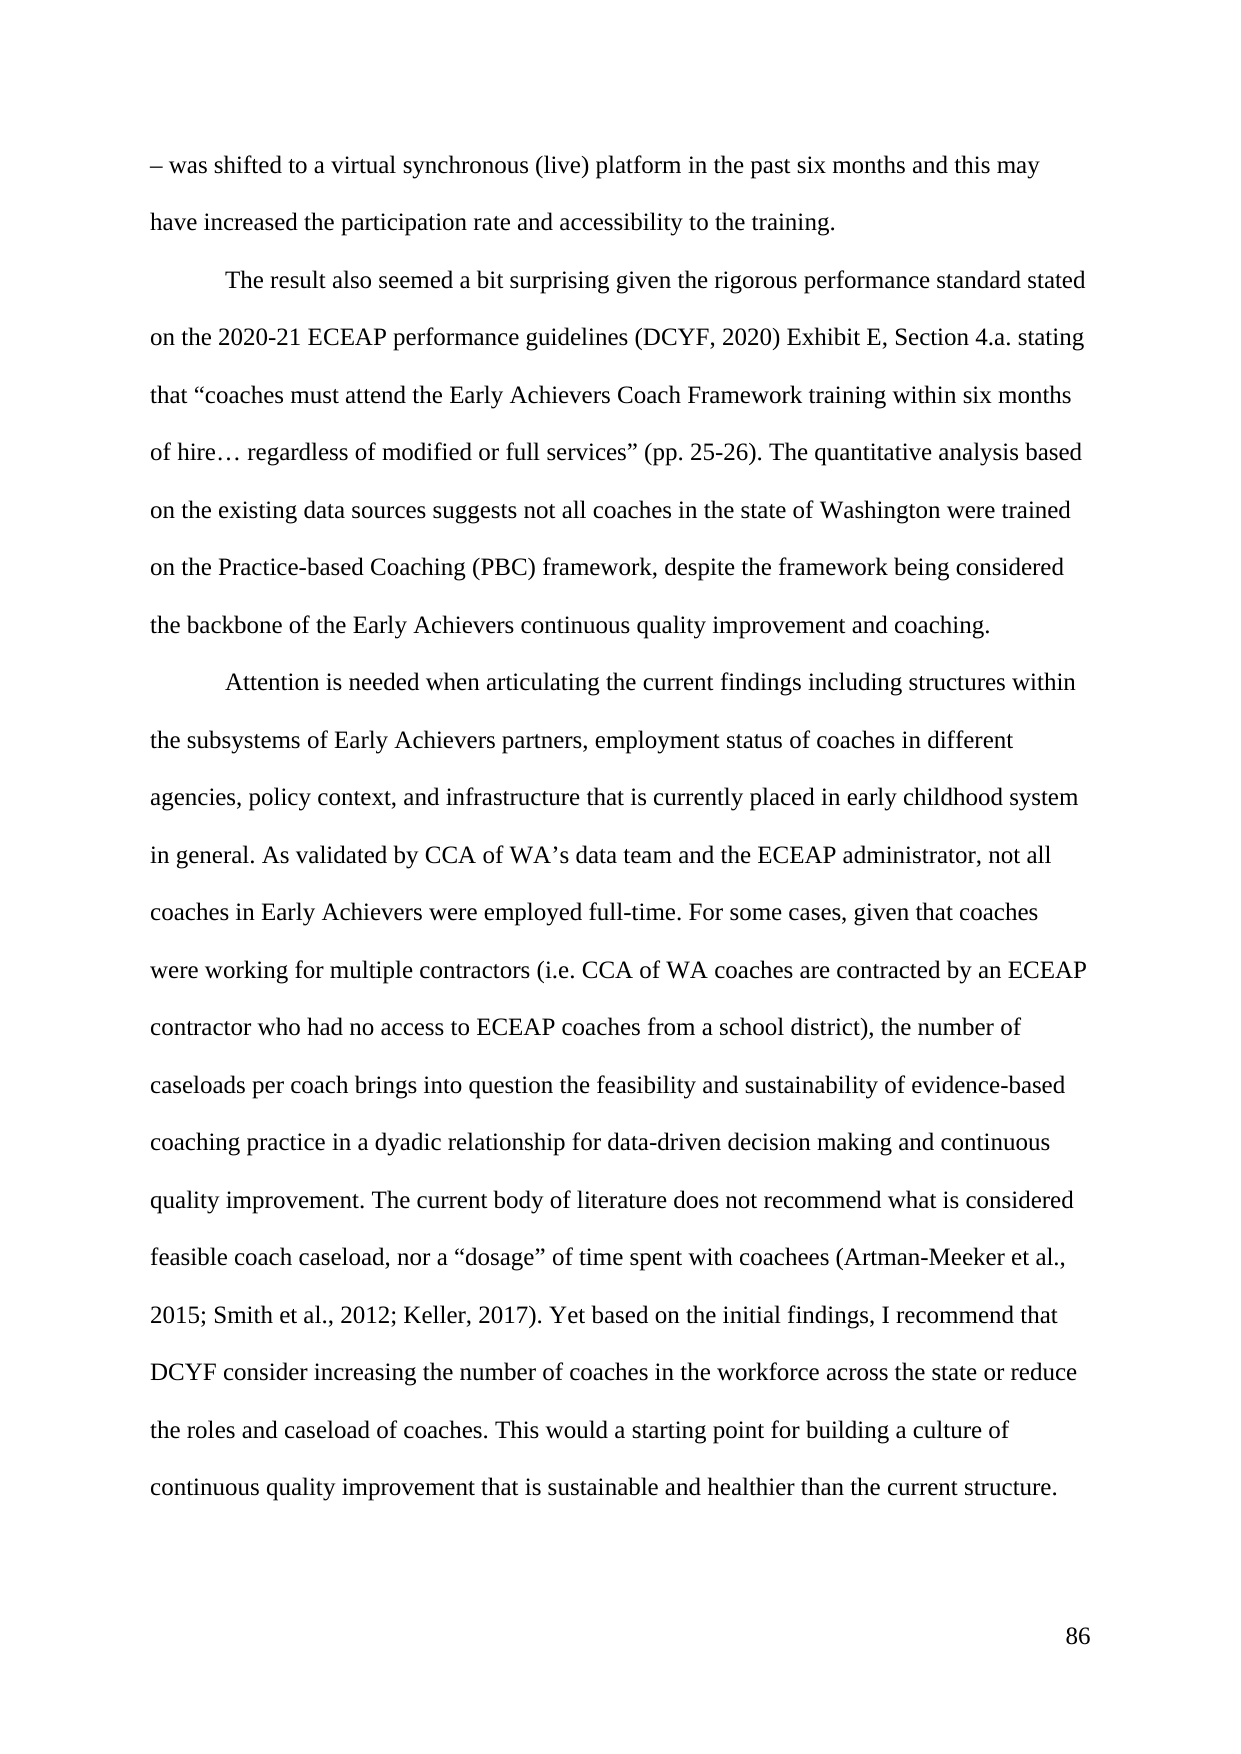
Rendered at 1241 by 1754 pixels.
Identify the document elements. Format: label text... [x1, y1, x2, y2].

text Attention is needed when articulating the current findings including structures within the subsystems of Early Achievers partners, employment status of coaches in different agencies, policy context, and infrastructure that is currently placed in early childhood system in general. As validated by CCA of WA’s data team and the ECEAP administrator, not all coaches in Early Achievers were employed full-time. For some cases, given that coaches were working for multiple contractors (i.e. CCA of WA coaches are contracted by an ECEAP contractor who had no access to ECEAP coaches from a school district), the number of caseloads per coach brings into question the feasibility and sustainability of evidence-based coaching practice in a dyadic relationship for data-driven decision making and continuous quality improvement. The current body of literature does not recommend what is considered feasible coach caseload, nor a “dosage” of time spent with coachees (Artman-Meeker et al., 2015; Smith et al., 2012; Keller, 2017). Yet based on the initial findings, I recommend that DCYF consider increasing the number of coaches in the workforce across the state or reduce the roles and caseload of coaches. This would a starting point for building a culture of continuous quality improvement that is sustainable and healthier than the current structure. [150, 667, 1090, 1501]
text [150, 150, 1090, 236]
text The result also seemed a bit surprising given the rigorous performance standard stated on the 2020-21 ECEAP performance guidelines (DCYF, 2020) Exhibit E, Section 4.a. stating that “coaches must attend the Early Achievers Coach Framework training within six months of hire… regardless of modified or full services” (pp. 25-26). The quantitative analysis based on the existing data sources suggests not all coaches in the state of Washington were trained on the Practice-based Coaching (PBC) framework, despite the framework being considered the backbone of the Early Achievers continuous quality improvement and coaching. [150, 265, 1090, 639]
